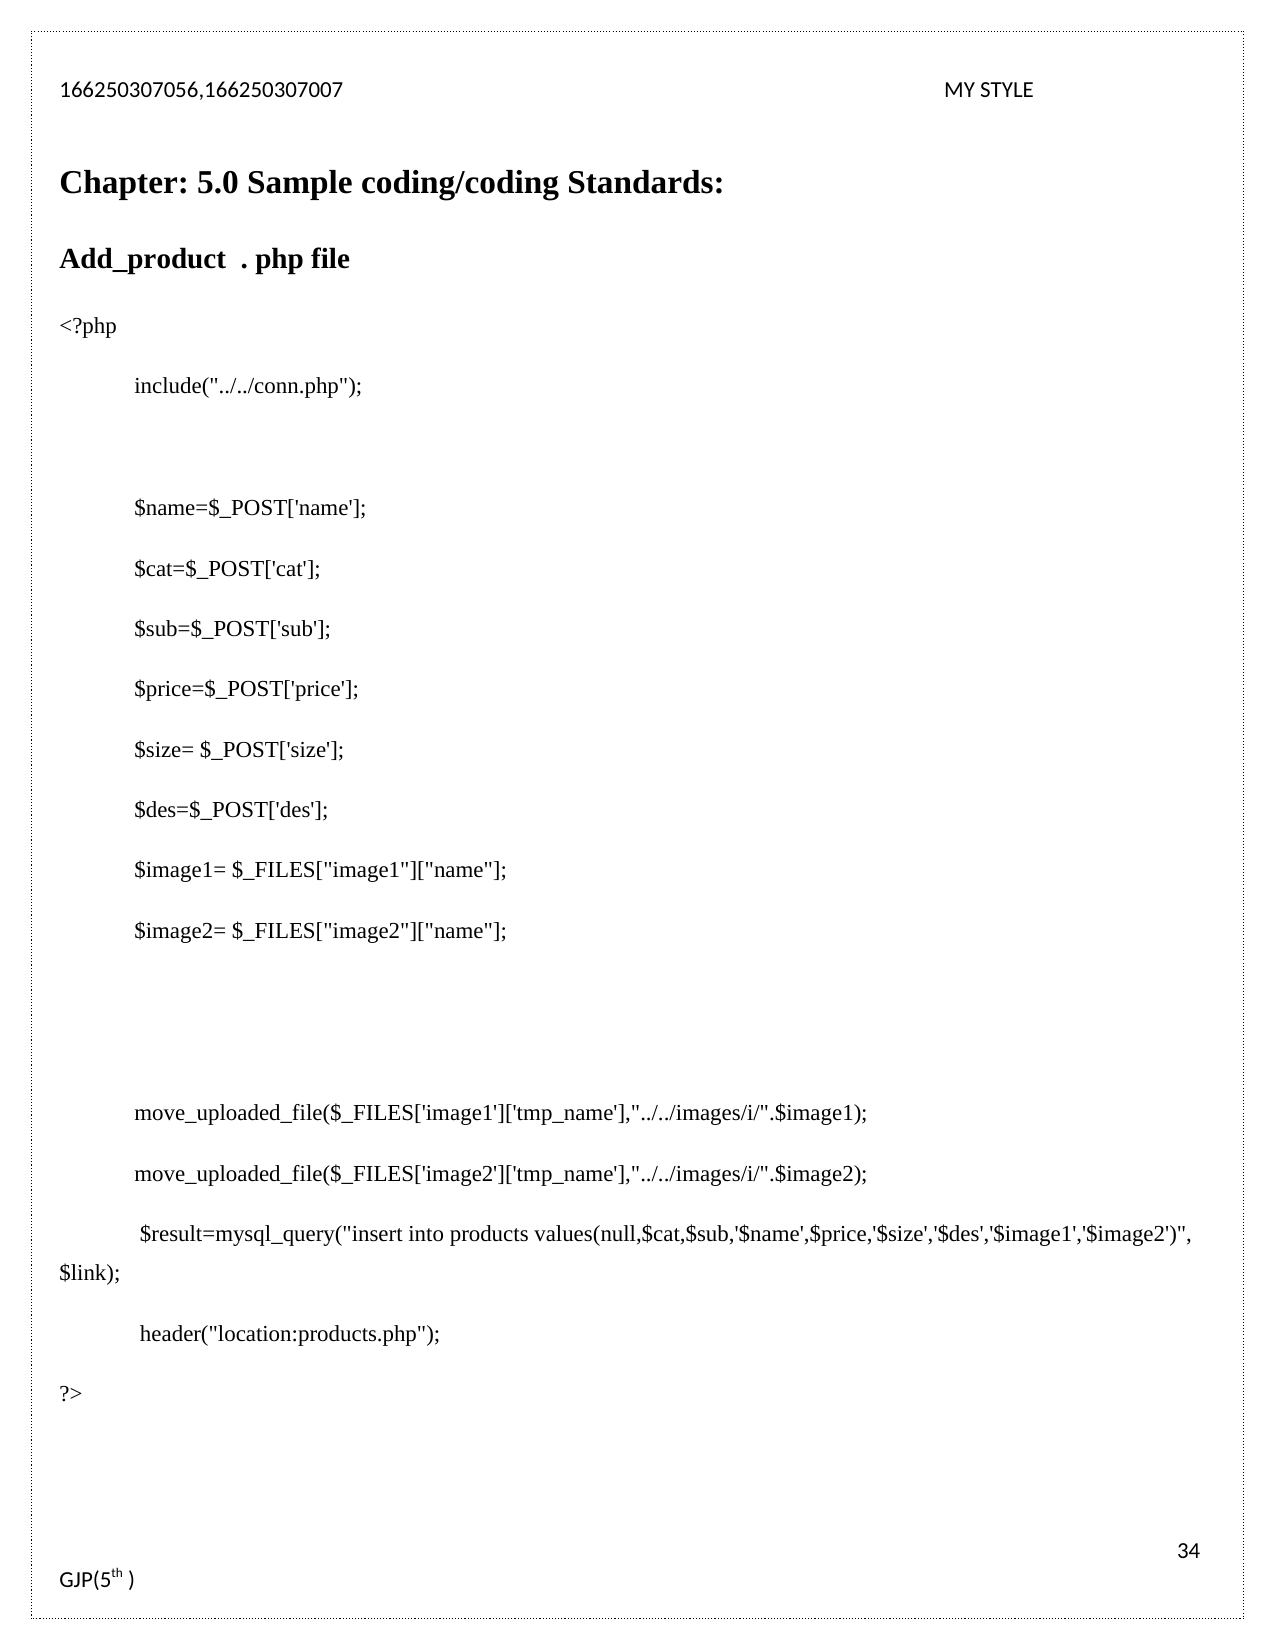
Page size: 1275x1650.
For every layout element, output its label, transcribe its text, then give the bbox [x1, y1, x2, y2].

text Chapter: 5.0 Sample coding/coding Standards: [59, 162, 1200, 201]
text $cat=$_POST['cat']; [59, 555, 1200, 581]
text $result=mysql_query("insert into products values(null,$cat,$sub,'$name',$price,'$size','$des','$image1','$image2')",$link); [59, 1220, 1200, 1286]
text header("location:products.php"); [59, 1320, 1200, 1346]
text $image1= $_FILES["image1"]["name"]; [59, 856, 1200, 883]
text move_uploaded_file($_FILES['image1']['tmp_name'],"../../images/i/".$image1); [59, 1099, 1200, 1126]
text ?> [59, 1380, 1200, 1406]
text $des=$_POST['des']; [59, 796, 1200, 822]
text include("../../conn.php"); [59, 372, 1200, 398]
text $price=$_POST['price']; [59, 675, 1200, 702]
text move_uploaded_file($_FILES['image2']['tmp_name'],"../../images/i/".$image2); [59, 1159, 1200, 1186]
text $image2= $_FILES["image2"]["name"]; [59, 917, 1200, 943]
text <?php [59, 312, 1200, 338]
text $sub=$_POST['sub']; [59, 615, 1200, 641]
text $size= $_POST['size']; [59, 736, 1200, 762]
text Add_product . php file [59, 241, 1200, 274]
text $name=$_POST['name']; [59, 494, 1200, 521]
